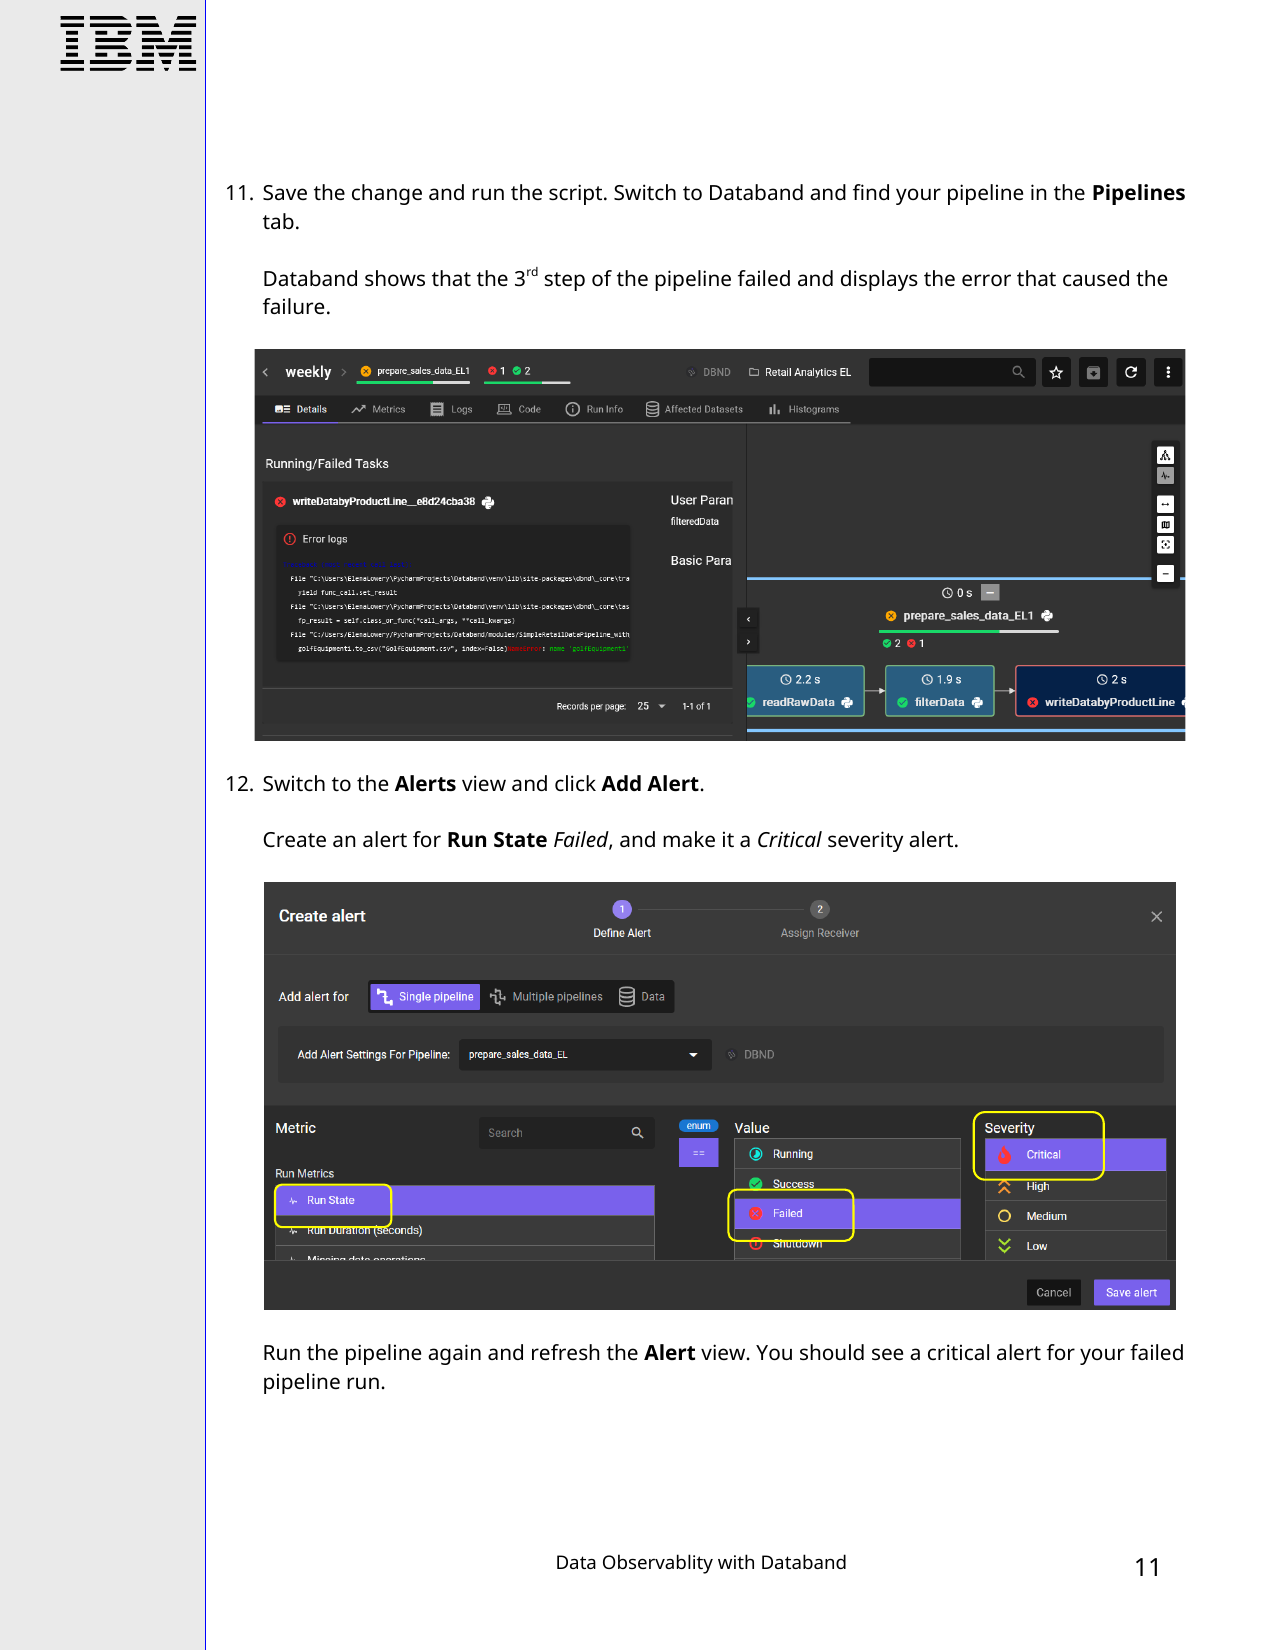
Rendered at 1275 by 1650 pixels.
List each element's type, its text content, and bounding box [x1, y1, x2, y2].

text Databand shows that the 3rd step of the pipeline failed and displays the error that caused the failure. [262, 264, 1200, 321]
picture [264, 882, 1176, 1310]
picture [254, 349, 1186, 741]
text Run the pipeline again and refresh the Alert view. You should see a critical alert for your failed pipeline run. [262, 1338, 1200, 1395]
text Create an alert for Run State Failed, and make it a Critical severity alert. [262, 826, 1200, 854]
picture [60, 16, 197, 71]
list Switch to the Alerts view and click Add Alert. [225, 769, 1200, 797]
list Save the change and run the script. Switch to Databand and find your pipeline in the Pipelines tab. [225, 178, 1200, 235]
